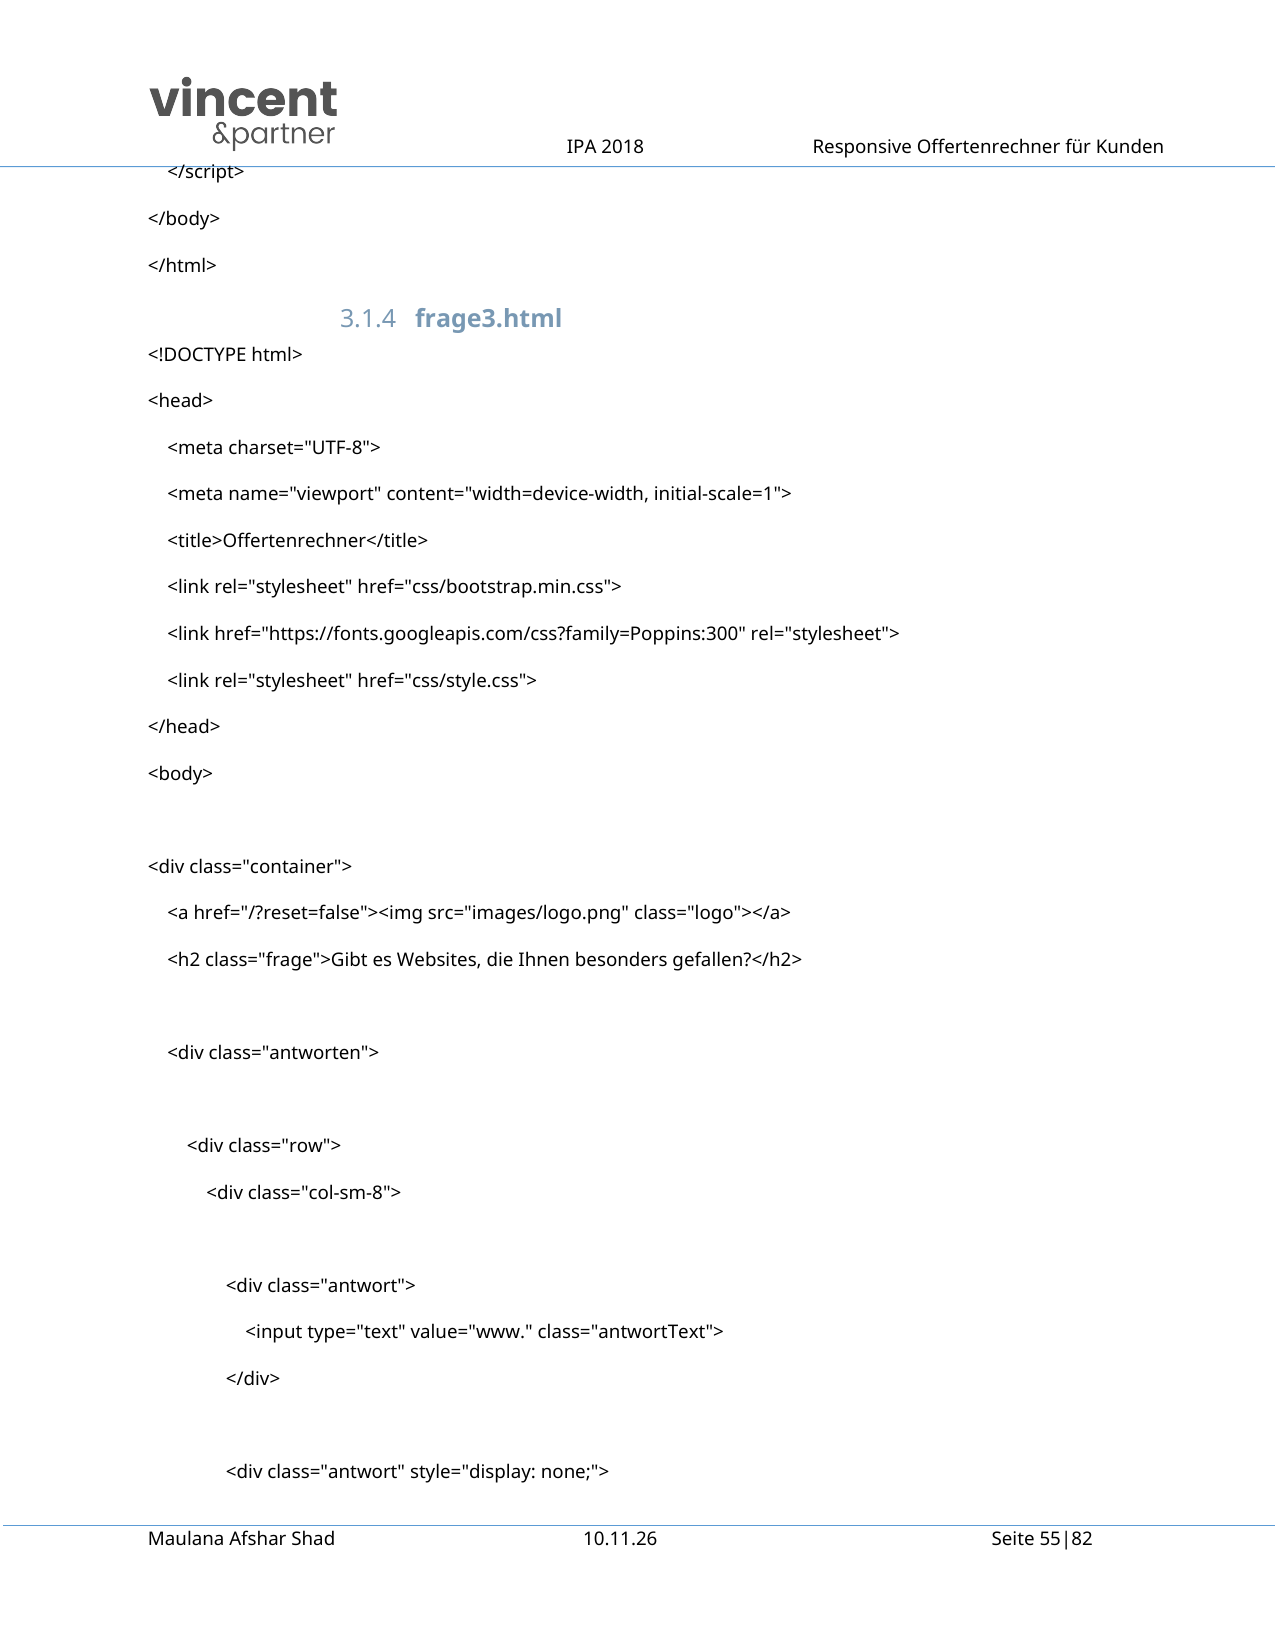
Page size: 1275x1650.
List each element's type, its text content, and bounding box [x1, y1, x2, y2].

subtitle frage3.html [340, 301, 1127, 335]
text </html> [148, 252, 1127, 277]
text <!DOCTYPE html> [148, 341, 1127, 366]
text <div class="container"> [148, 853, 1127, 879]
text <div class="antworten"> [148, 1039, 1127, 1065]
text <meta charset="UTF-8"> [148, 434, 1127, 459]
text <link rel="stylesheet" href="css/style.css"> [148, 667, 1127, 692]
text </head> [148, 713, 1127, 739]
text <link rel="stylesheet" href="css/bootstrap.min.css"> [148, 574, 1127, 599]
picture [147, 73, 338, 154]
text <div class="col-sm-8"> [148, 1179, 1127, 1204]
text <div class="antwort"> [148, 1272, 1127, 1298]
text <link href="https://fonts.googleapis.com/css?family=Poppins:300" rel="stylesheet"> [148, 620, 1127, 646]
text <meta name="viewport" content="width=device-width, initial-scale=1"> [148, 481, 1127, 506]
text <div class="row"> [148, 1132, 1127, 1158]
text <input type="text" value="www." class="antwortText"> [148, 1319, 1127, 1344]
text <a href="/?reset=false"><img src="images/logo.png" class="logo"></a> [148, 900, 1127, 925]
text <head> [148, 387, 1127, 413]
text </script> [148, 159, 1127, 184]
text <body> [148, 760, 1127, 786]
text </body> [148, 205, 1127, 231]
text <div class="antwort" style="display: none;"> [148, 1458, 1127, 1484]
text <title>Offertenrechner</title> [148, 527, 1127, 553]
text </div> [148, 1365, 1127, 1391]
text <h2 class="frage">Gibt es Websites, die Ihnen besonders gefallen?</h2> [148, 946, 1127, 972]
